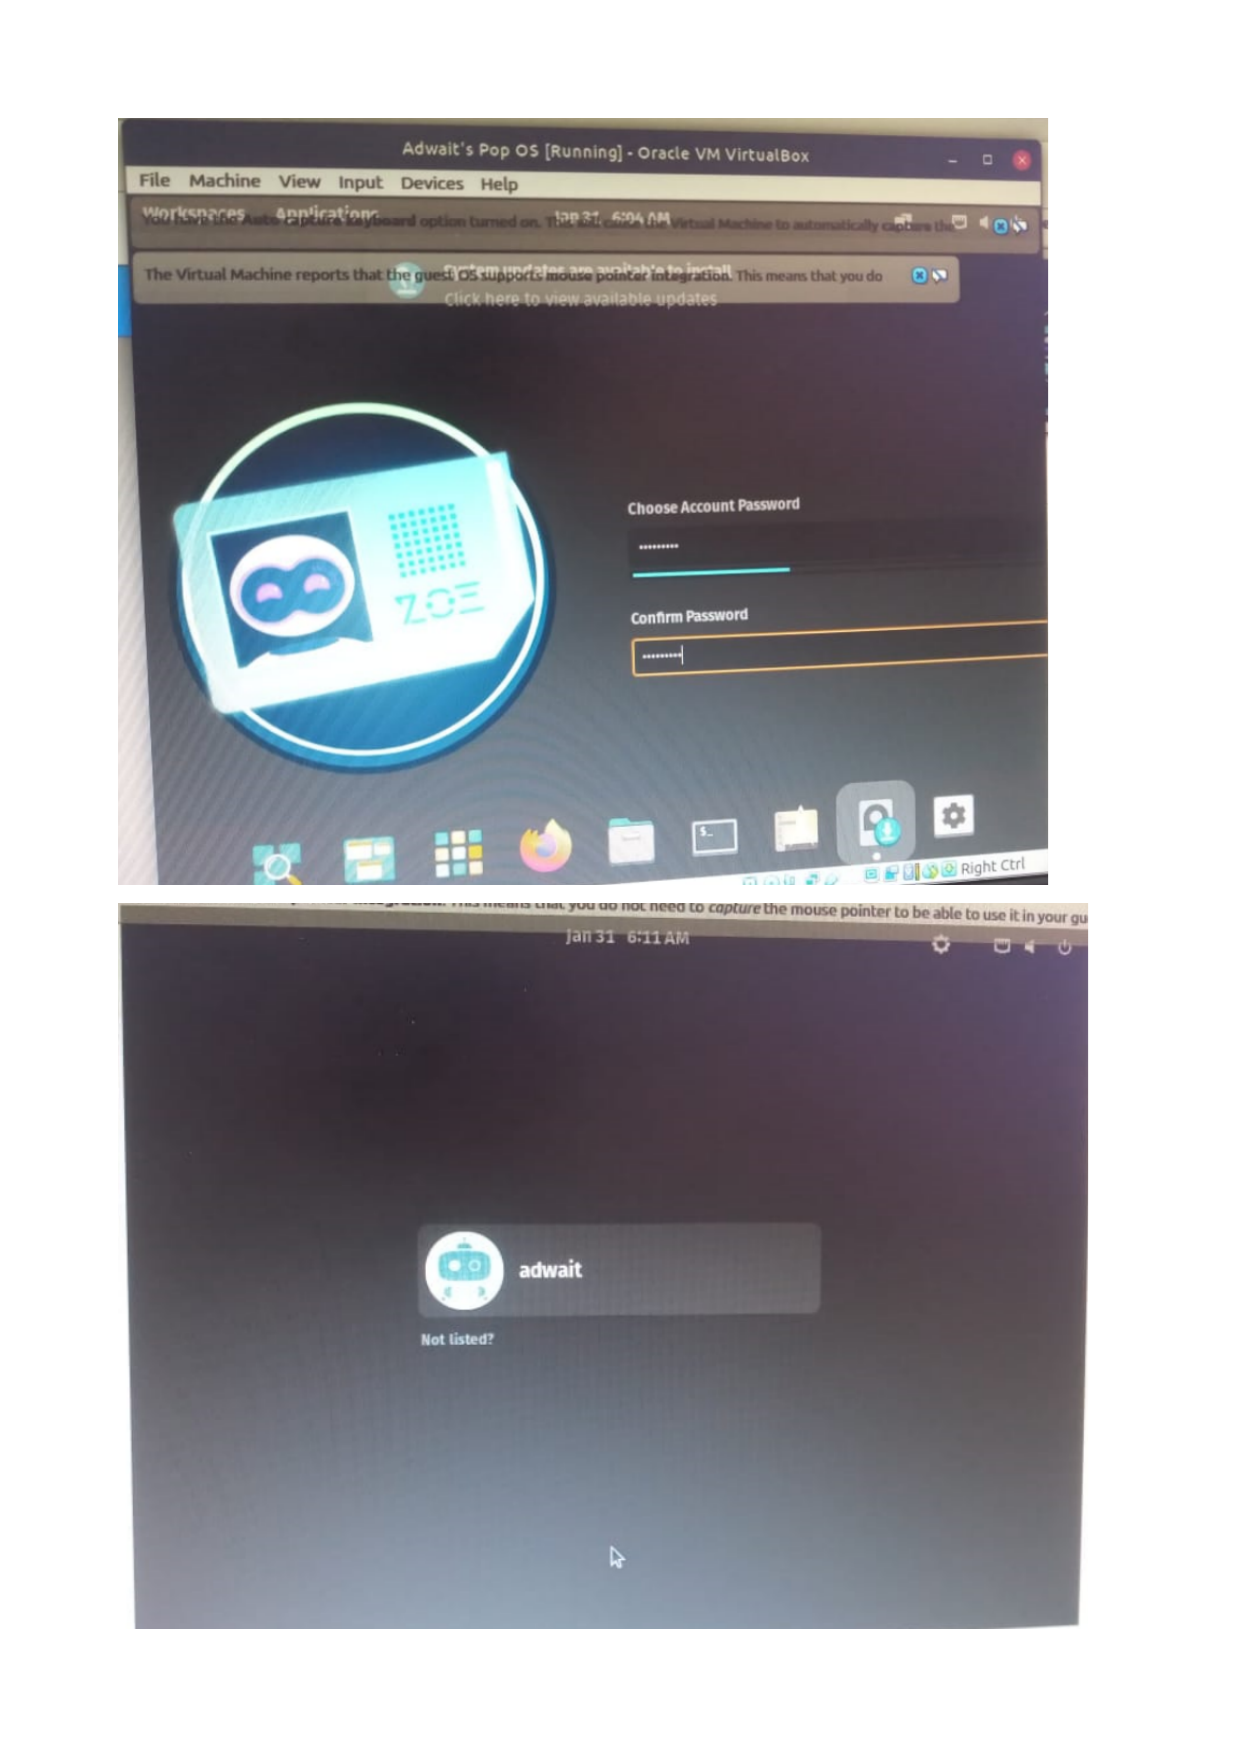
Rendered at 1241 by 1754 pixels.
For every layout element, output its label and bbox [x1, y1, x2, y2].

picture [118, 118, 1049, 885]
picture [118, 903, 1089, 1629]
